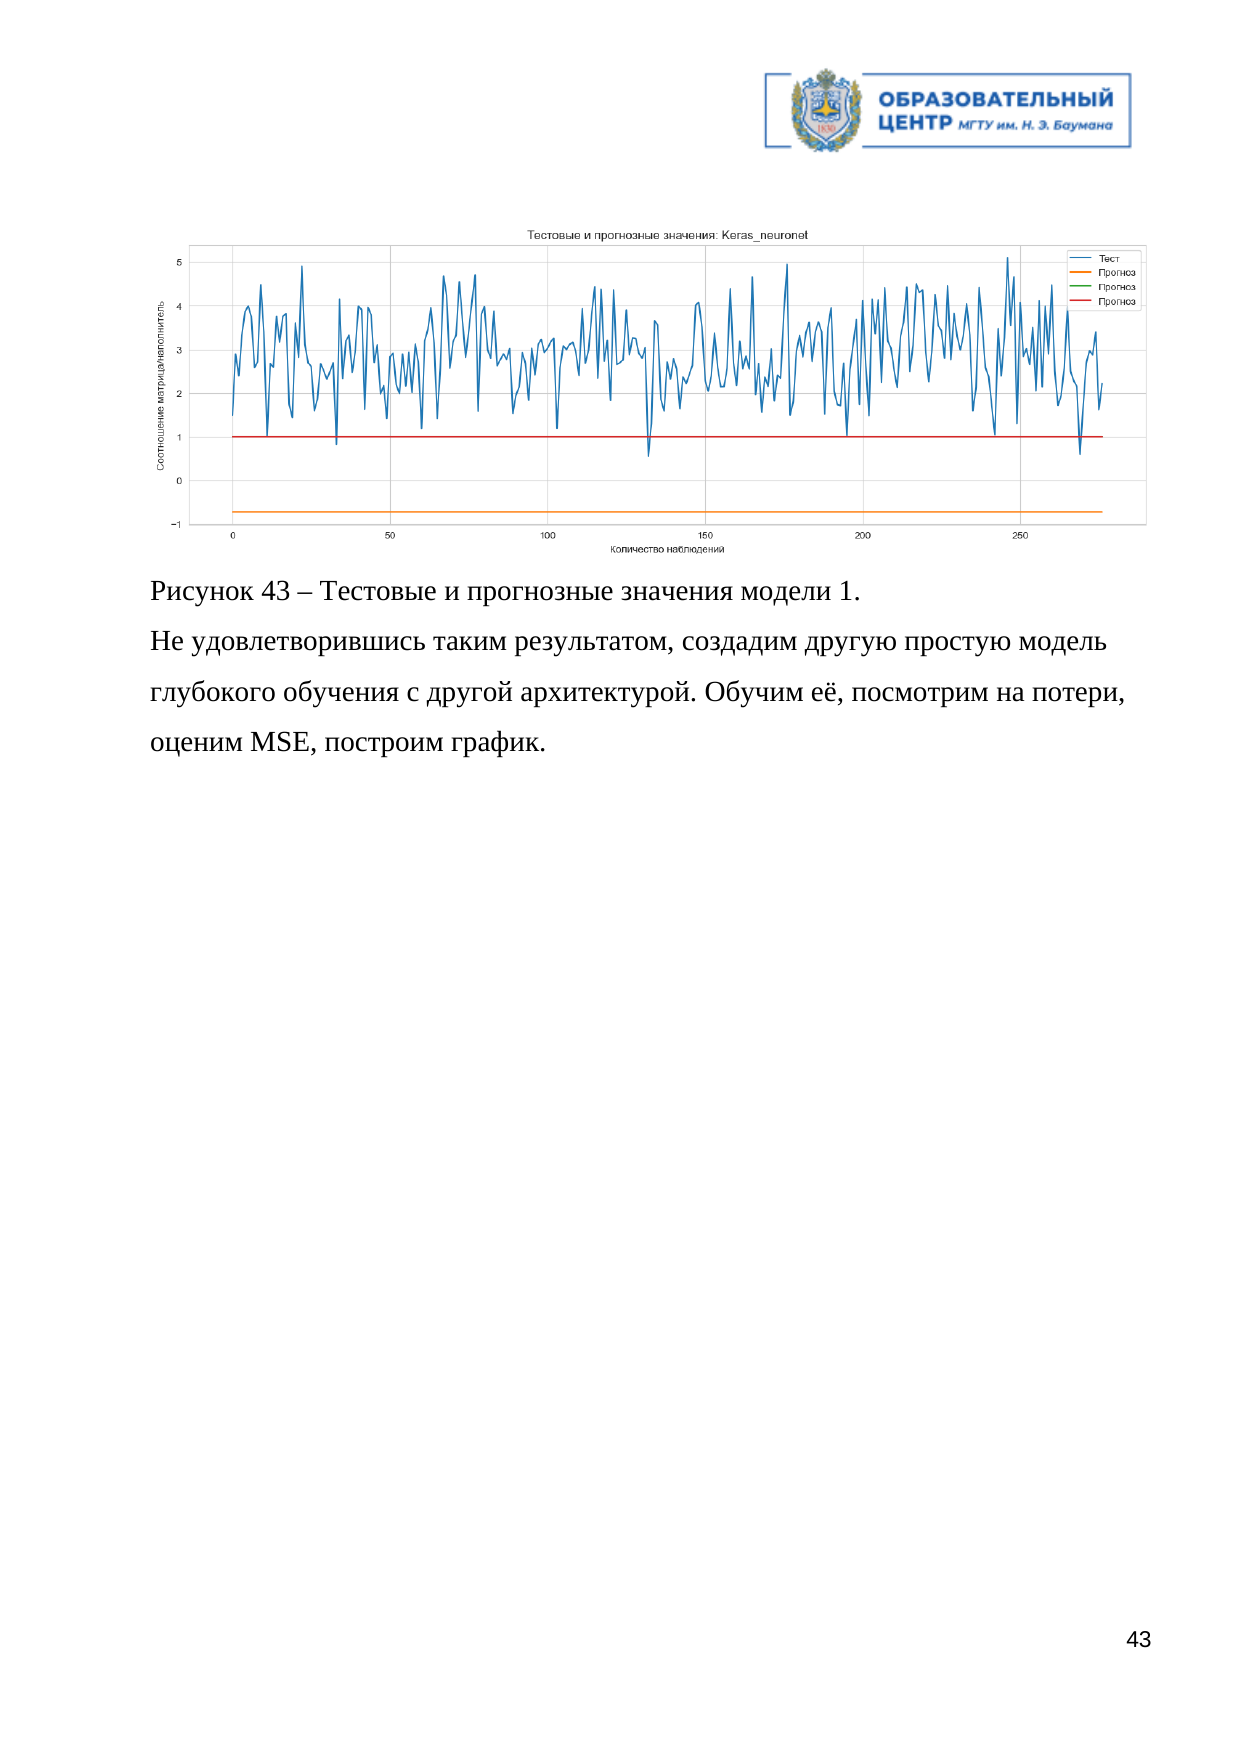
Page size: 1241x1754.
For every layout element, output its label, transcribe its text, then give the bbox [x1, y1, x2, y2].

picture [734, 45, 1182, 168]
text Рисунок 43 – Тестовые и прогнозные значения модели 1. [150, 573, 1151, 607]
picture [150, 223, 1152, 560]
text Не удовлетворившись таким результатом, создадим другую простую модель глубокого обучения с другой архитектурой. Обучим её, посмотрим на потери, оценим MSE, построим график. [150, 623, 1151, 757]
